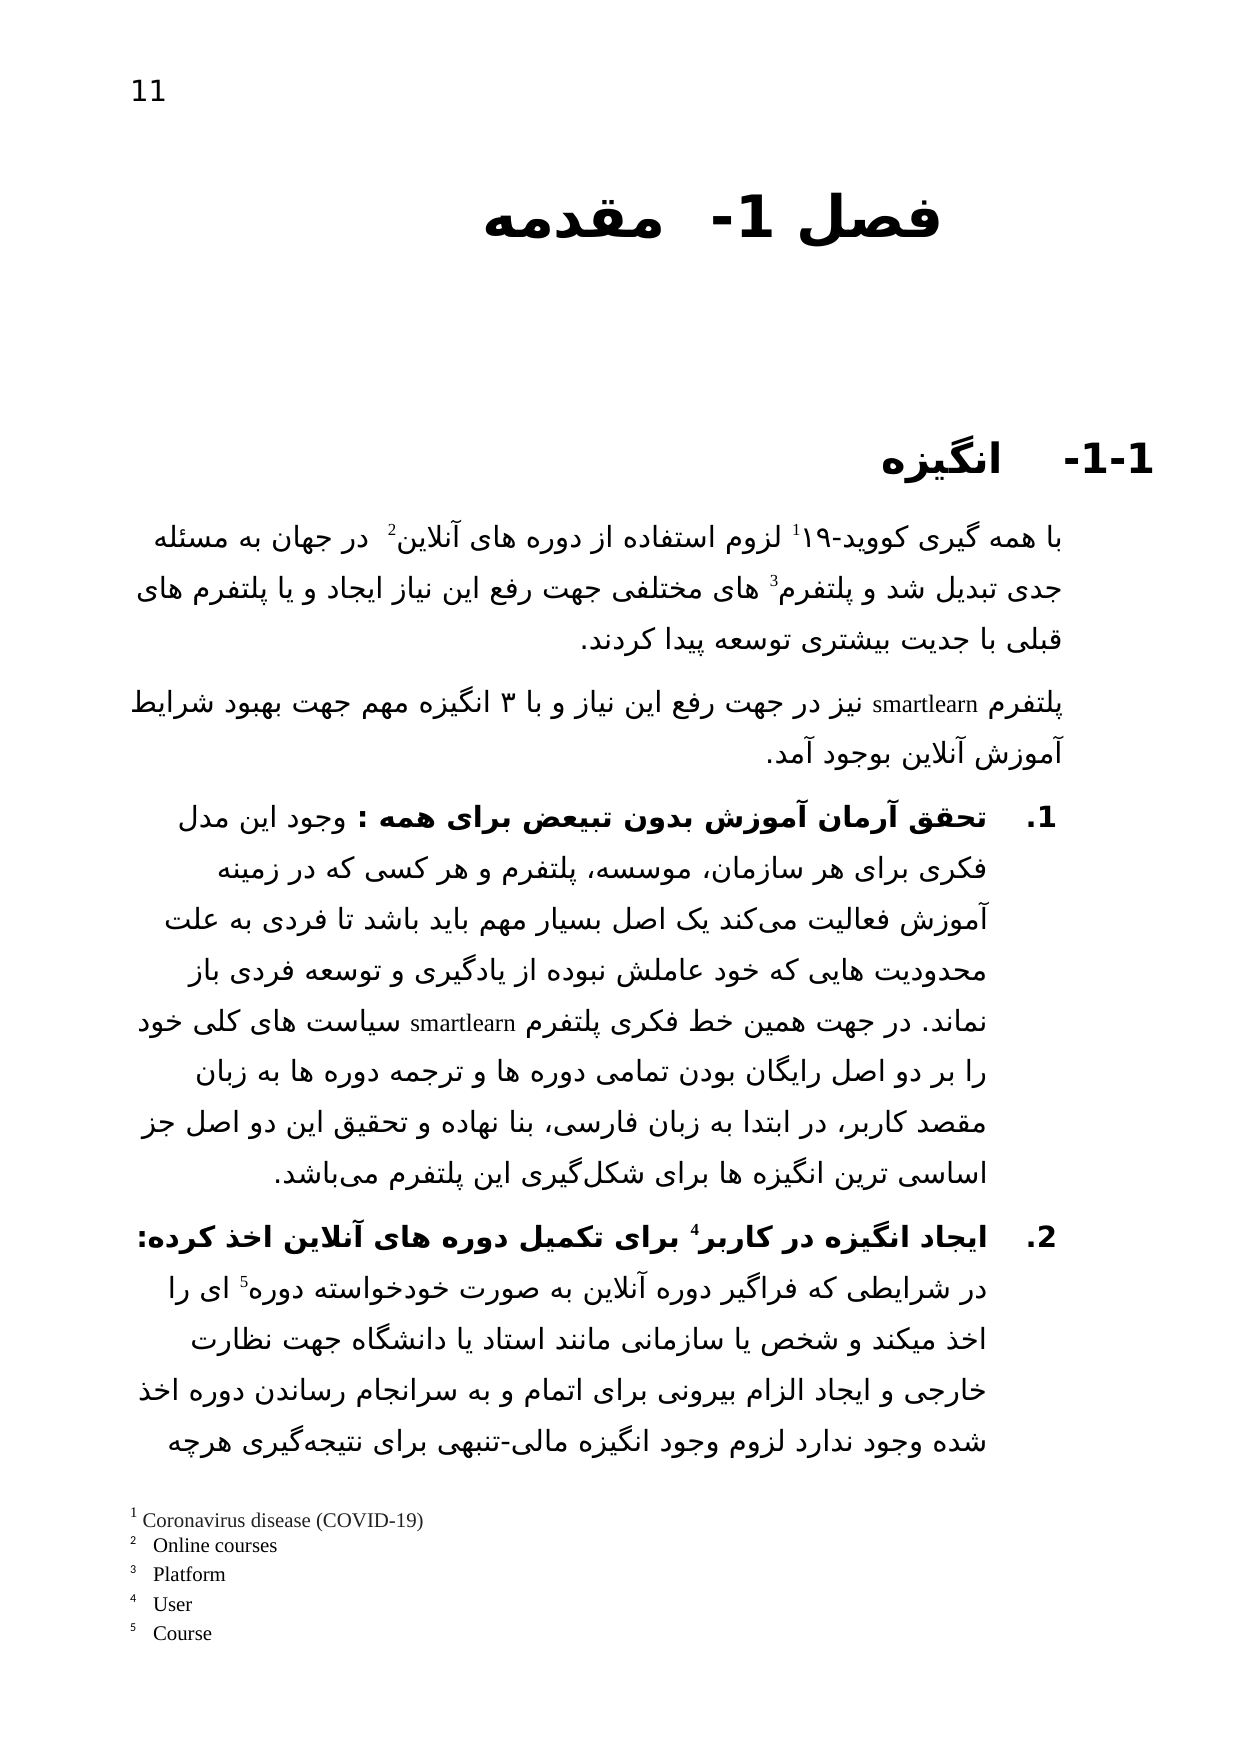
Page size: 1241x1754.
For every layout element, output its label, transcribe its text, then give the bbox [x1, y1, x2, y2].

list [130, 1220, 1026, 1458]
list تحقق آرمان آموزش بدون تبیعض برای همه : وجود این مدل فکری برای هر سازمان، موسسه، پلتفرم و هر کسی که در زمینه آموزش فعالیت می‌کند یک اصل بسیار مهم باید باشد تا فردی به علت محدودیت هایی که خود عاملش نبوده از یادگیری و توسعه فردی باز نماند. در جهت همین خط فکری پلتفرم smartlearn سیاست های کلی خود را بر دو اصل رایگان بودن تمامی دوره ها و ترجمه دوره ها به زبان مقصد کاربر، در ابتدا به زبان فارسی، بنا نهاده و تحقیق این دو اصل جز اساسی ترین انگیزه ها برای شکل‌گیری این پلتفرم می‌باشد. [130, 800, 1026, 1191]
subtitle مقدمه [130, 183, 1063, 251]
text پلتفرم smartlearn نیز در جهت رفع این نیاز و با ۳ انگیزه مهم جهت بهبود شرایط آموزش آنلاین بوجود آمد. [130, 686, 1063, 771]
subtitle انگیزه [130, 435, 1063, 483]
text با همه گیری کووید-۱۹ لزوم استفاده از دوره های آنلاین در جهان به مسئله جدی تبدیل شد و پلتفرم های مختلفی جهت رفع این نیاز ایجاد و یا پلتفرم های قبلی با جدیت بیشتری توسعه پیدا کردند. [130, 520, 1063, 656]
